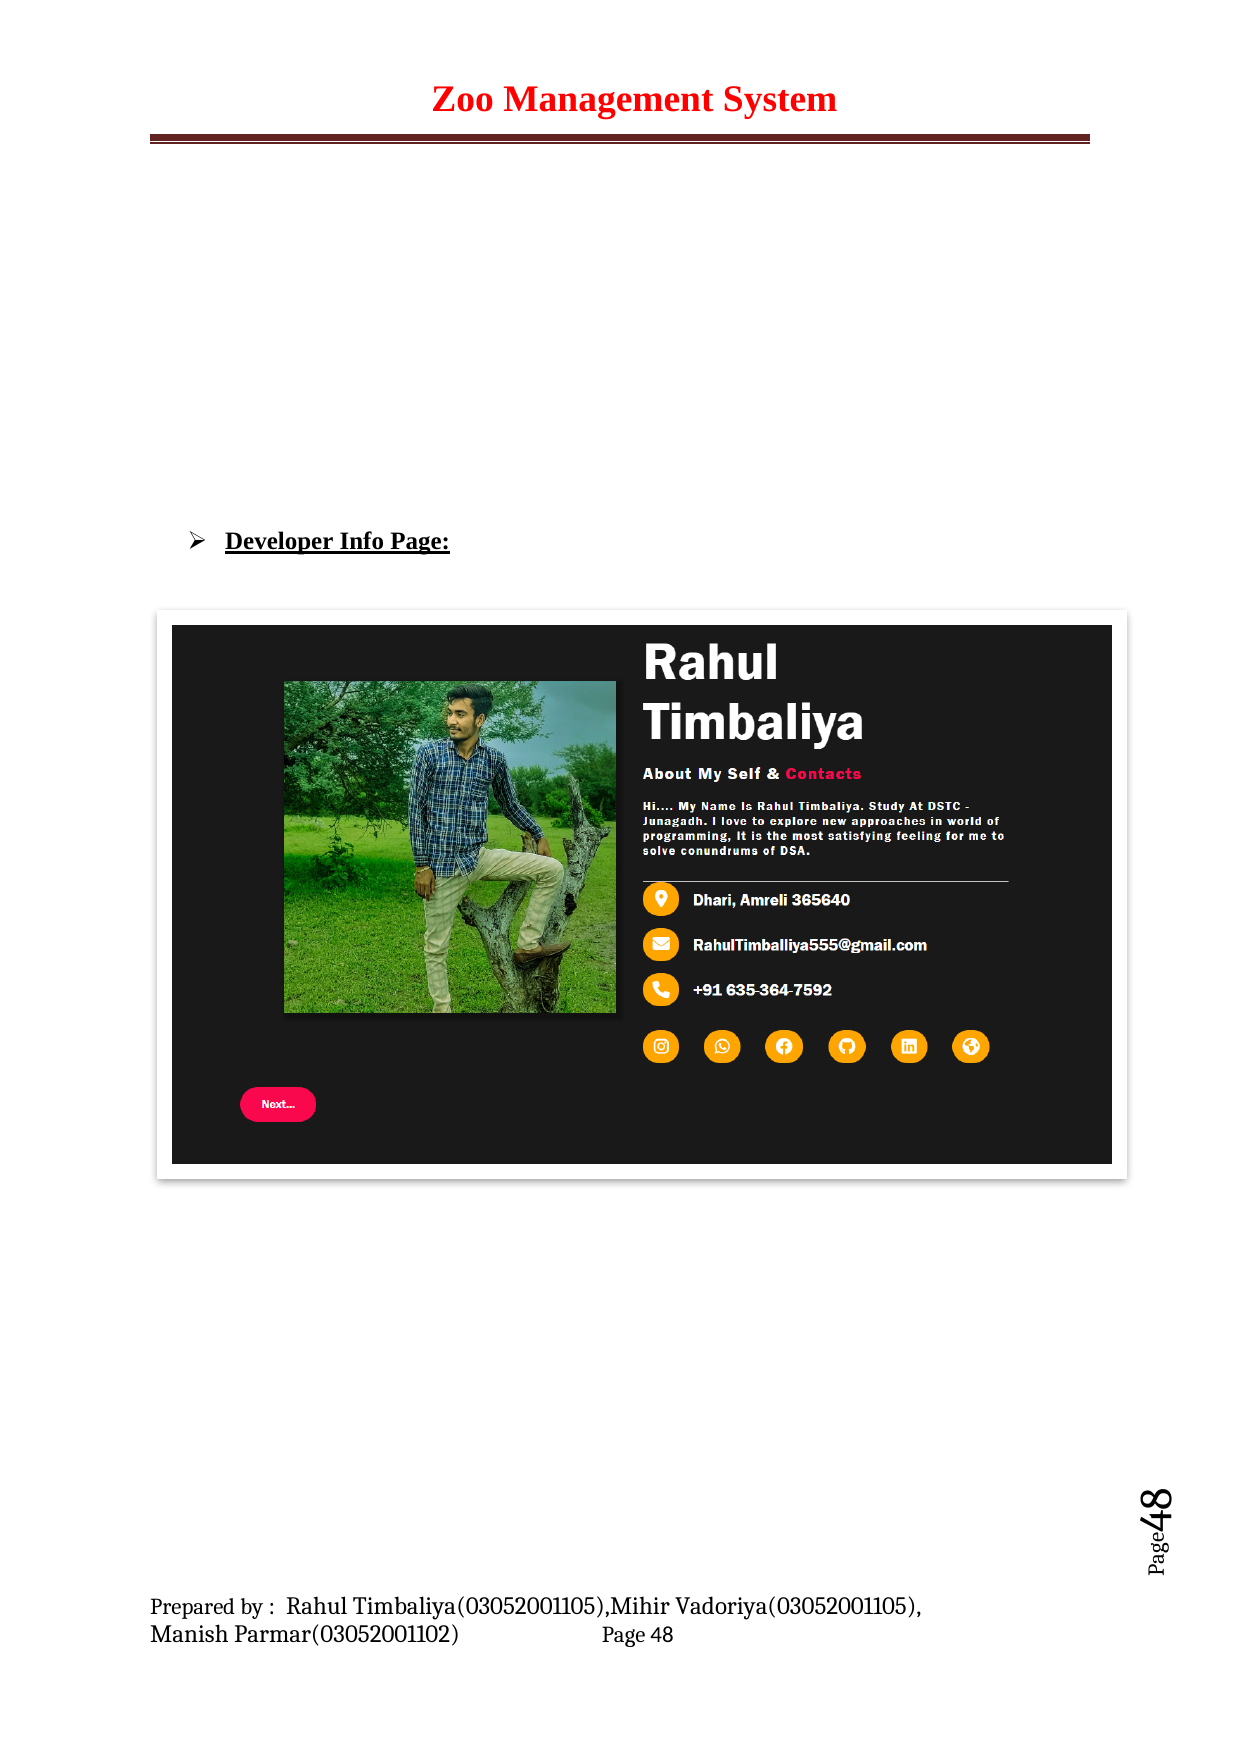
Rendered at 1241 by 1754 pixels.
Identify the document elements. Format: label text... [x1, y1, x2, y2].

subtitle Developer Info Page: [187, 526, 1090, 555]
picture [172, 625, 1112, 1164]
